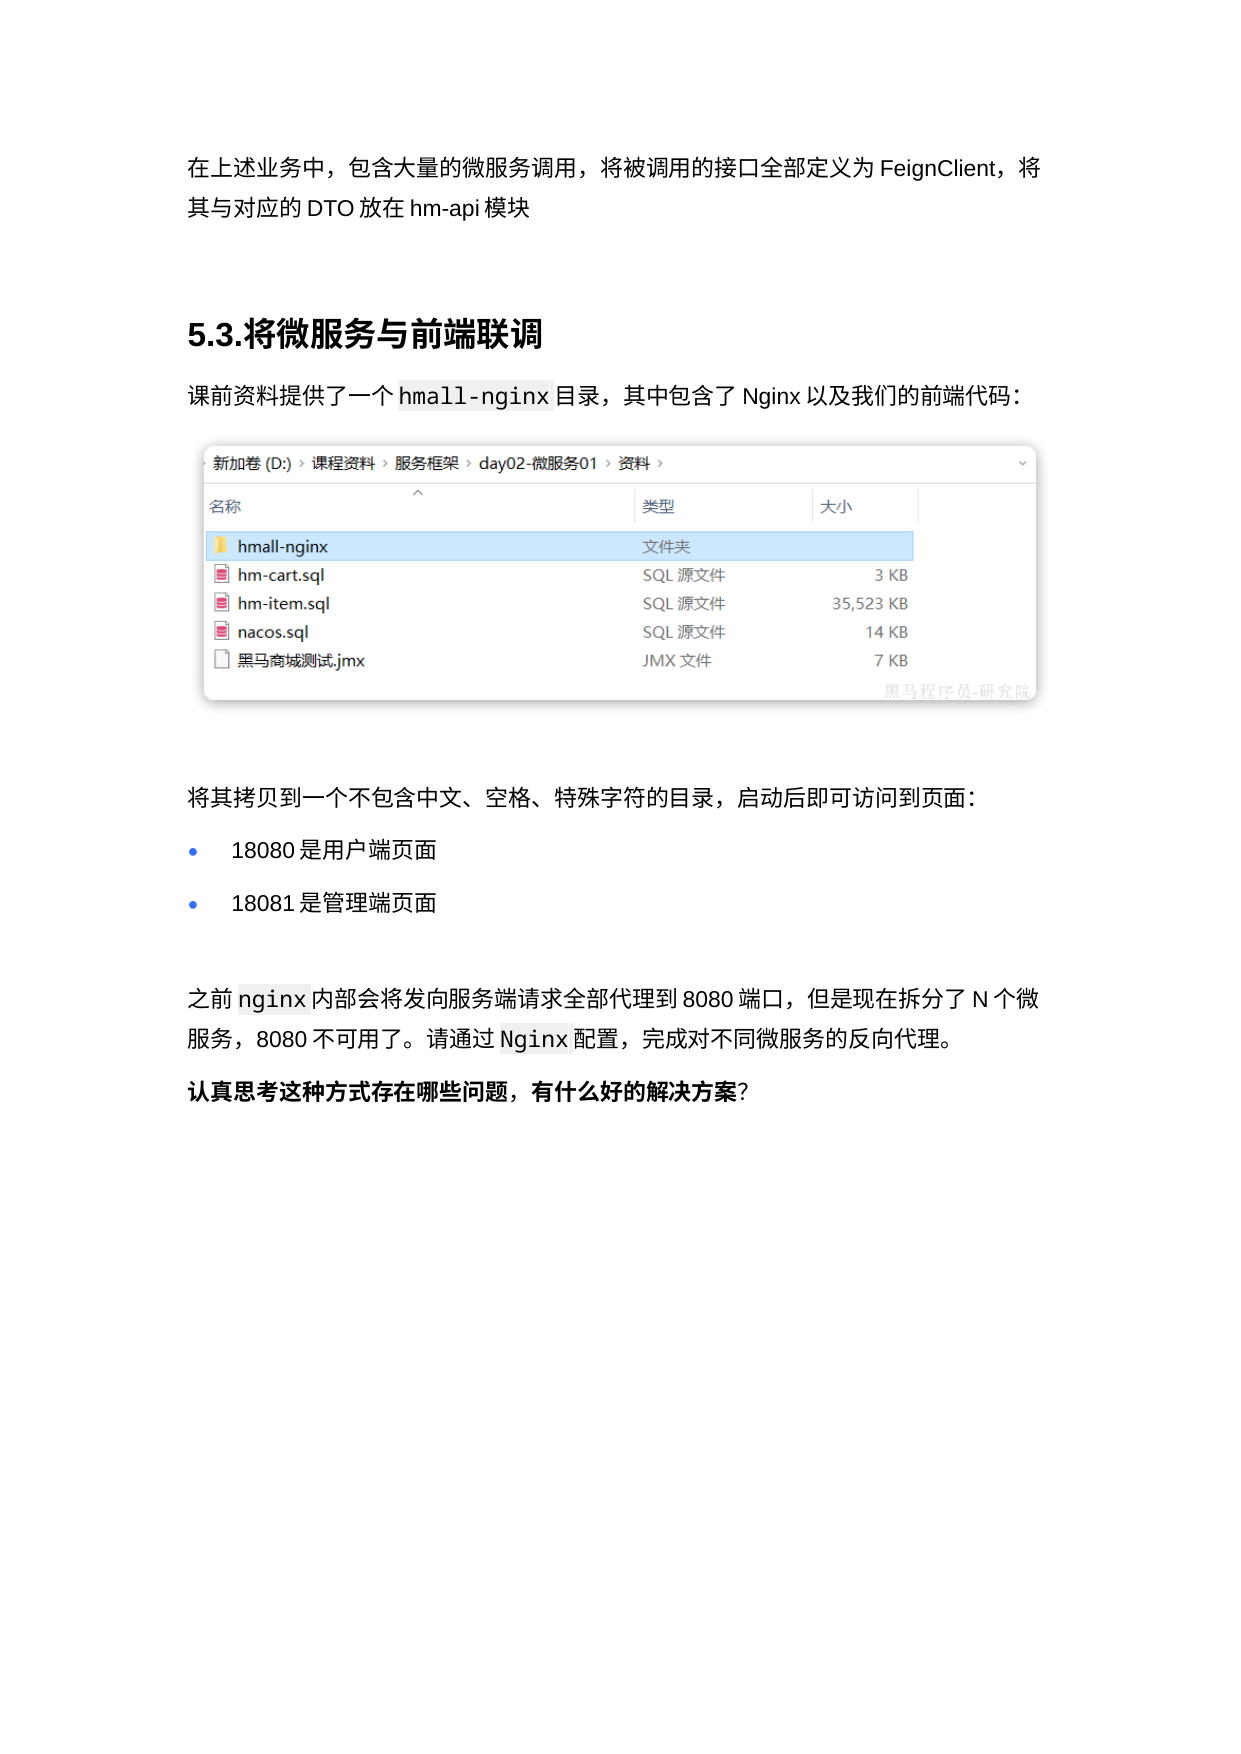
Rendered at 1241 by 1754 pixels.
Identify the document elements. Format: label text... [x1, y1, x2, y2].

text 5.3.将微服务与前端联调 [187, 307, 1053, 356]
text 课前资料提供了一个hmall-nginx目录，其中包含了Nginx以及我们的前端代码： [187, 378, 1053, 411]
text 将其拷贝到一个不包含中文、空格、特殊字符的目录，启动后即可访问到页面： [187, 780, 1053, 813]
text 认真思考这种方式存在哪些问题，有什么好的解决方案？ [187, 1074, 1053, 1107]
picture [188, 430, 1052, 718]
list 18081是管理端页面 [187, 884, 1053, 918]
list 18080是用户端页面 [187, 832, 1053, 866]
text 之前nginx内部会将发向服务端请求全部代理到8080端口，但是现在拆分了N个微服务，8080不可用了。请通过Nginx配置，完成对不同微服务的反向代理。 [187, 981, 1053, 1054]
text 在上述业务中，包含大量的微服务调用，将被调用的接口全部定义为FeignClient，将其与对应的DTO放在hm-api模块 [187, 150, 1053, 223]
